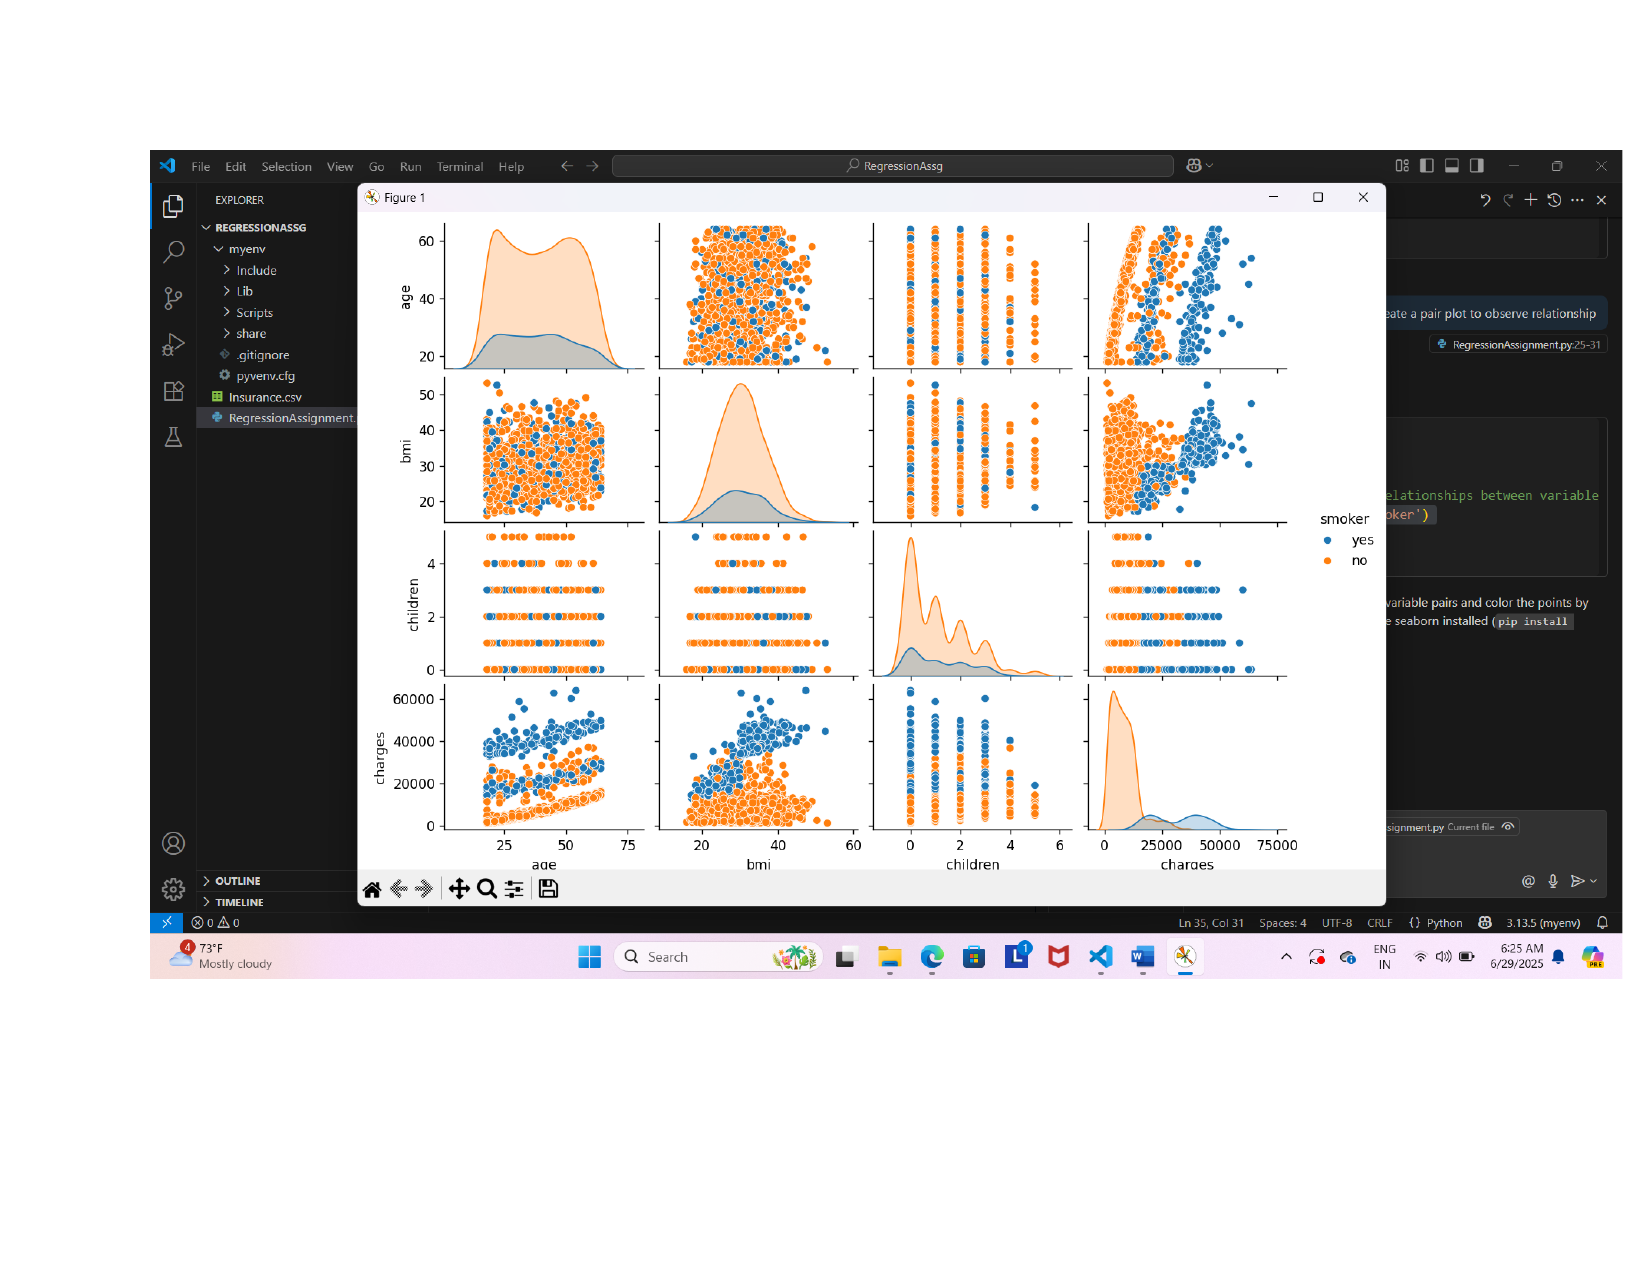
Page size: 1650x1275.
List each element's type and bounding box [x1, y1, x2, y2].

picture [150, 150, 1623, 979]
